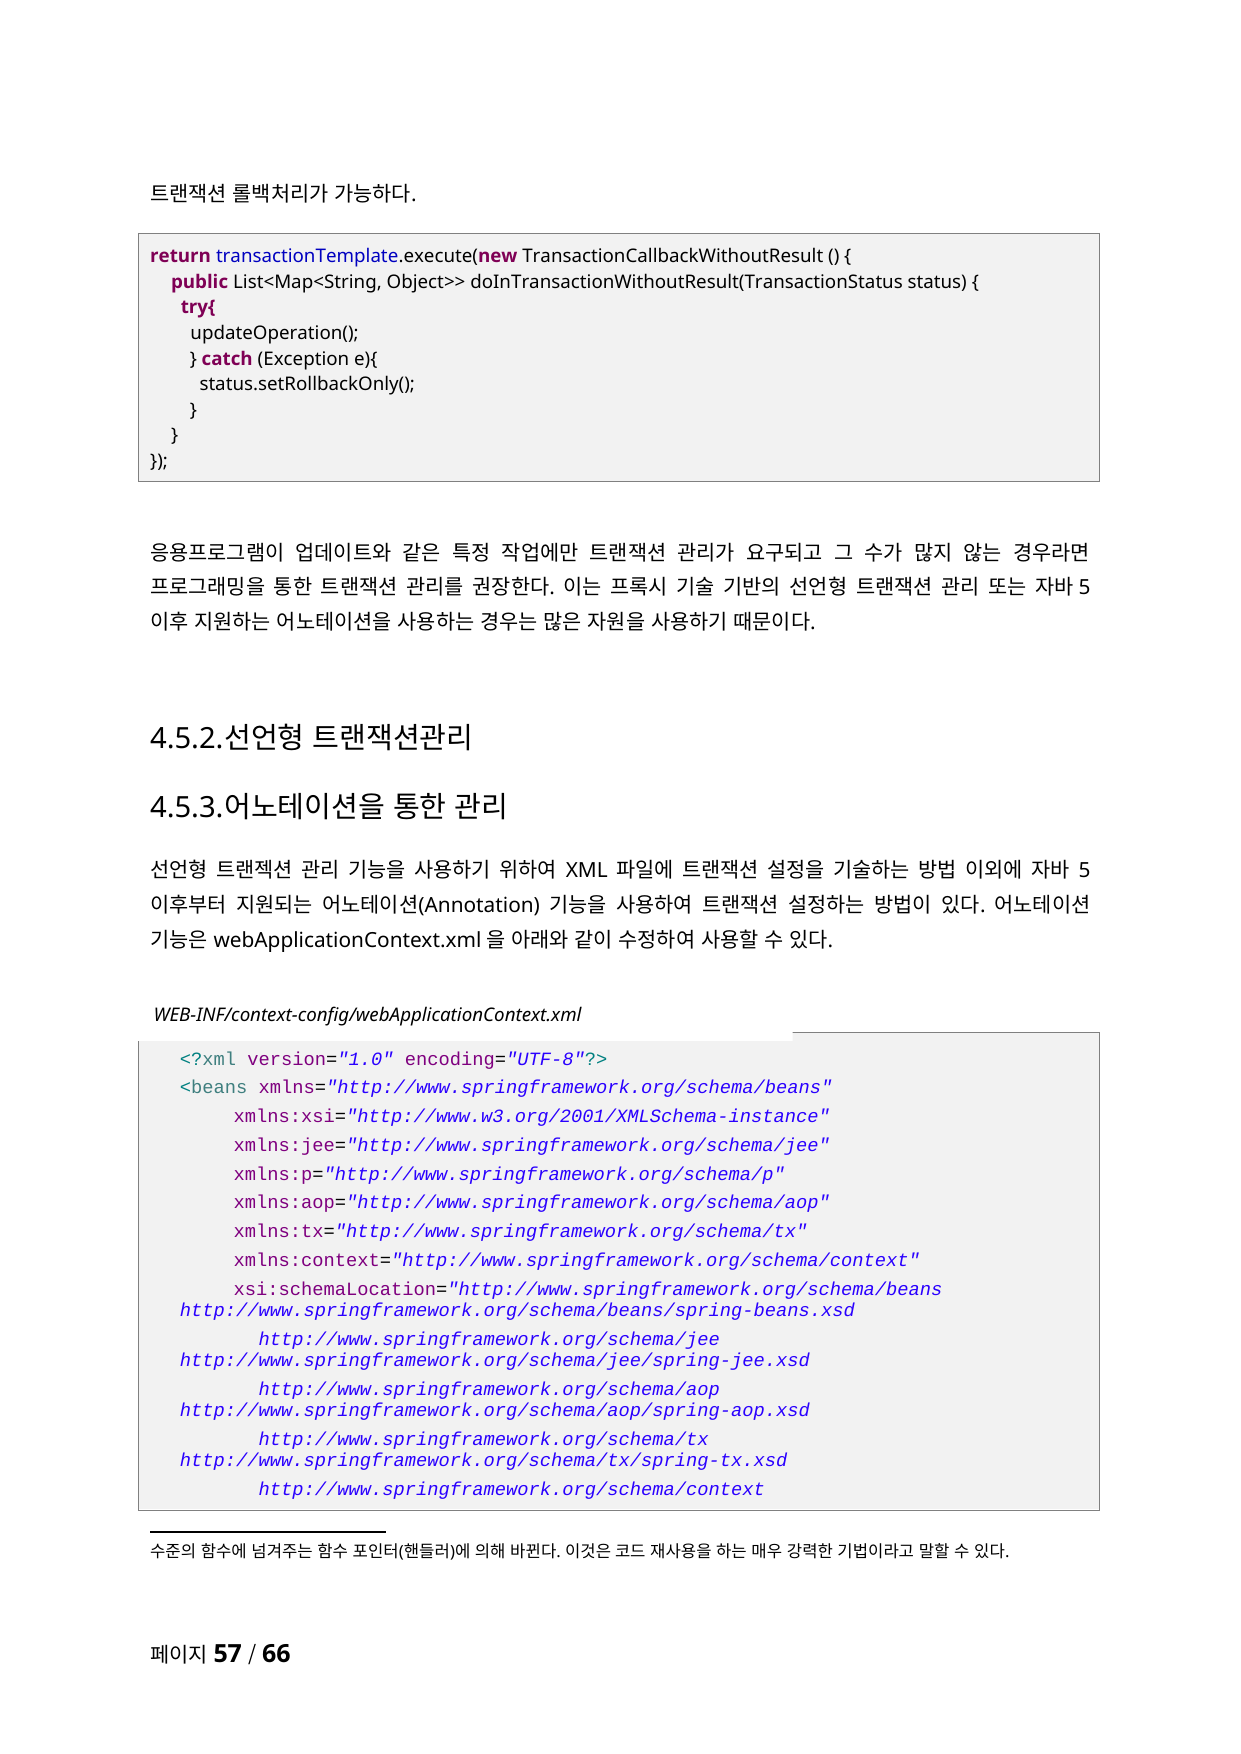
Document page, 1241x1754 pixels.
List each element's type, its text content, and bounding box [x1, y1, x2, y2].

subtitle 선언형 트랜잭션관리 [150, 714, 1090, 757]
table_header return transactionTemplate.execute(new TransactionCallbackWithoutResult () { public List<Map<String, Object>> doInTransactionWithoutResult(TransactionStatus status) { try{ updateOperation(); } catch (Exception e){ status.setRollbackOnly(); } } }); [139, 234, 1099, 481]
text 응용프로그램이 업데이트와 같은 특정 작업에만 트랜잭션 관리가 요구되고 그 수가 많지 않는 경우라면 프로그래밍을 통한 트랜잭션 관리를 권장한다. 이는 프록시 기술 기반의 선언형 트랜잭션 관리 또는 자바5 이후 지원하는 어노테이션을 사용하는 경우는 많은 자원을 사용하기 때문이다. [150, 536, 1090, 636]
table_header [139, 1033, 1099, 1509]
text 콜백(Callback) 코드에서 TransactionStatus 객체가 제공하는 setRollbackOnly() 함수를 호출하여 트랜잭션 롤백처리가 가능하다. [150, 177, 1090, 207]
text 선언형 트랜젝션 관리 기능을 사용하기 위하여 XML 파일에 트랜잭션 설정을 기술하는 방법 이외에 자바 5 이후부터 지원되는 어노테이션(Annotation) 기능을 사용하여 트랜잭션 설정하는 방법이 있다. 어노테이션 기능은 webApplicationContext.xml을 아래와 같이 수정하여 사용할 수 있다. [150, 853, 1090, 953]
subtitle 어노테이션을 통한 관리 [150, 784, 1090, 826]
